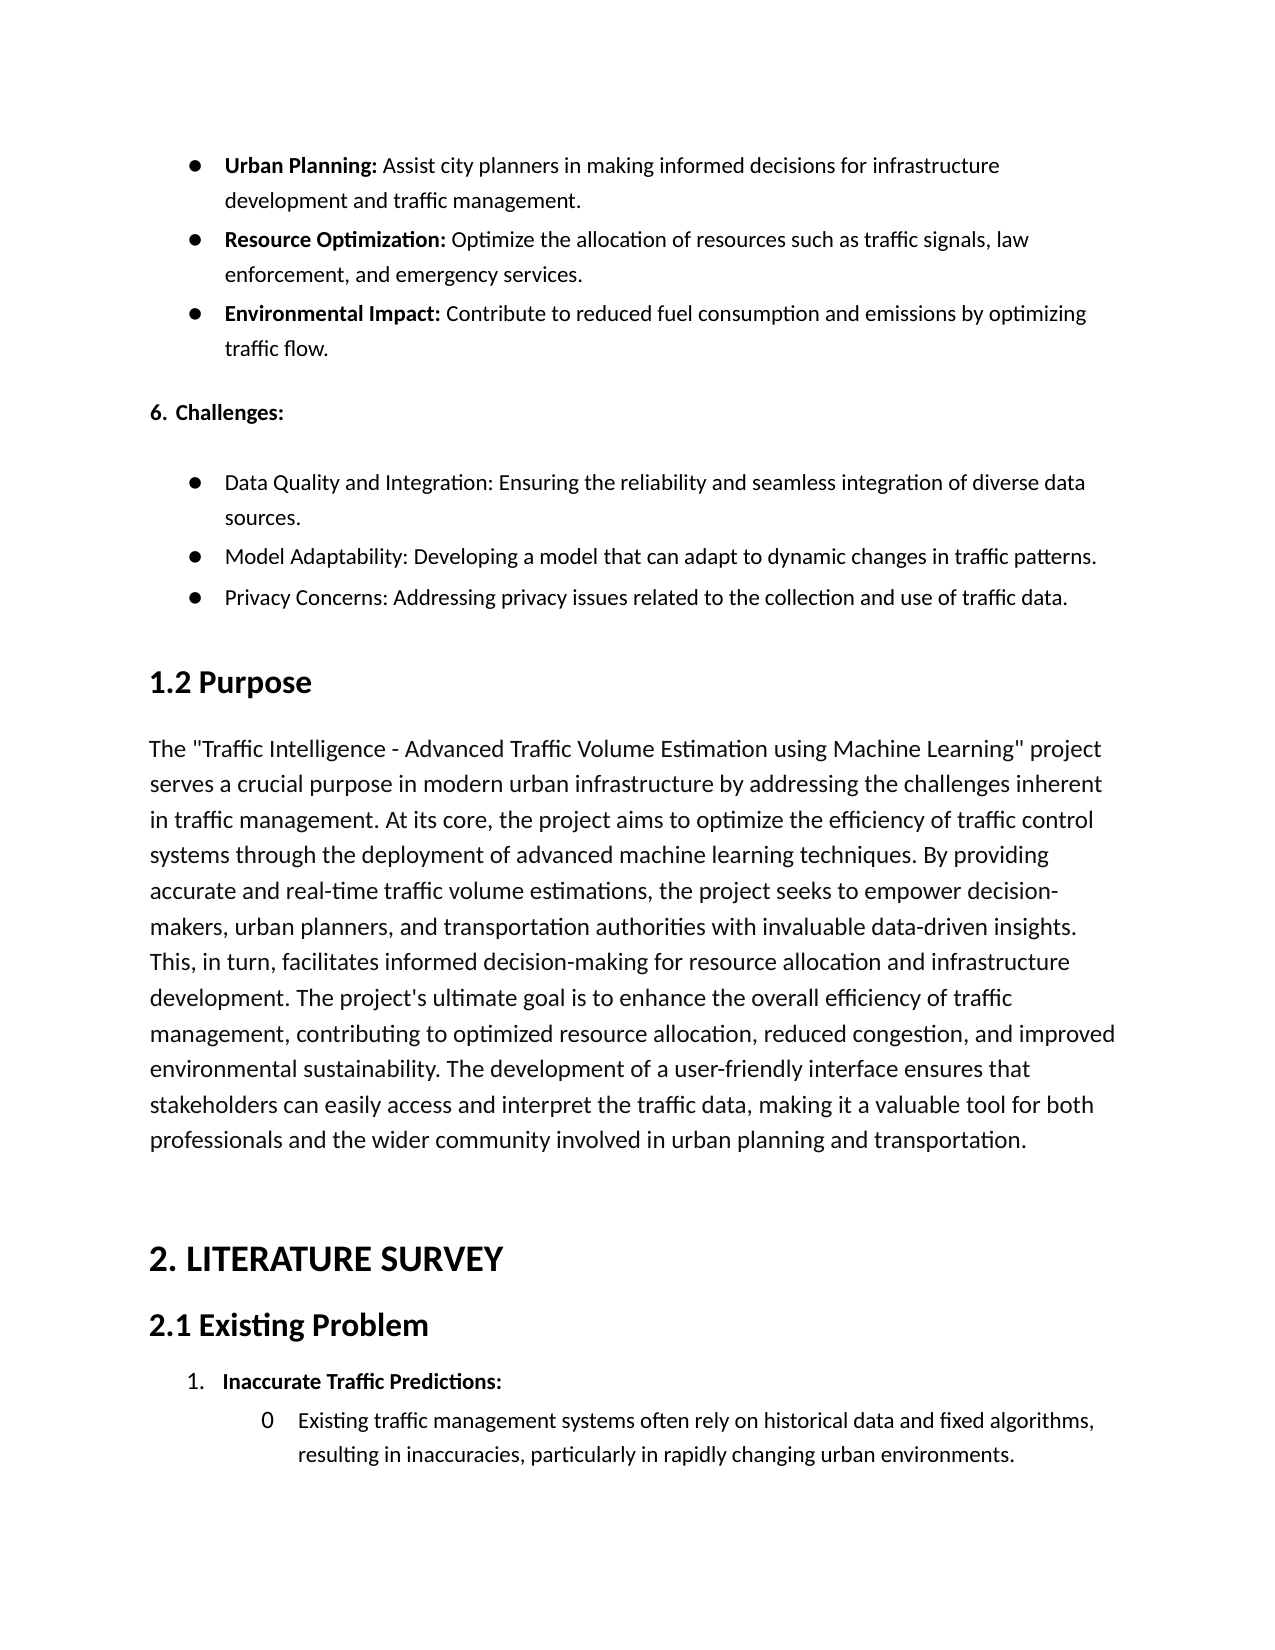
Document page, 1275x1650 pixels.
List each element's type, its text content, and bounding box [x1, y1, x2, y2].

list Inaccurate Traffic Predictions: [186, 1365, 1238, 1395]
list Existing traffic management systems often rely on historical data and fixed algorithms, resulting in inaccuracies, particularly in rapidly changing urban environments. [261, 1404, 1128, 1469]
subtitle 2. LITERATURE SURVEY [148, 1235, 1238, 1281]
list Model Adaptability: Developing a model that can adapt to dynamic changes in traffic patterns. [187, 540, 1128, 571]
list Data Quality and Integration: Ensuring the reliability and seamless integration of diverse data sources. [187, 466, 1128, 531]
list Privacy Concerns: Addressing privacy issues related to the collection and use of traffic data. [187, 581, 1128, 611]
list Environmental Impact: Contribute to reduced fuel consumption and emissions by optimizing traffic flow. [187, 297, 1128, 362]
list Urban Planning: Assist city planners in making informed decisions for infrastructure development and traffic management. [187, 149, 1128, 214]
subtitle 1.2 Purpose [148, 661, 1238, 702]
list Challenges: [150, 398, 1238, 426]
list Resource Optimization: Optimize the allocation of resources such as traffic signals, law enforcement, and emergency services. [187, 223, 1128, 288]
subtitle 2.1 Existing Problem [148, 1304, 1238, 1345]
text The "Traffic Intelligence - Advanced Traffic Volume Estimation using Machine Learning" project serves a crucial purpose in modern urban infrastructure by addressing the challenges inherent in traffic management. At its core, the project aims to optimize the efficiency of traffic control systems through the deployment of advanced machine learning techniques. By providing accurate and real-time traffic volume estimations, the project seeks to empower decision-makers, urban planners, and transportation authorities with invaluable data-driven insights. This, in turn, facilitates informed decision-making for resource allocation and infrastructure development. The project's ultimate goal is to enhance the overall efficiency of traffic management, contributing to optimized resource allocation, reduced congestion, and improved environmental sustainability. The development of a user-friendly interface ensures that stakeholders can easily access and interpret the traffic data, making it a valuable tool for both professionals and the wider community involved in urban planning and transportation. [148, 733, 1125, 1155]
